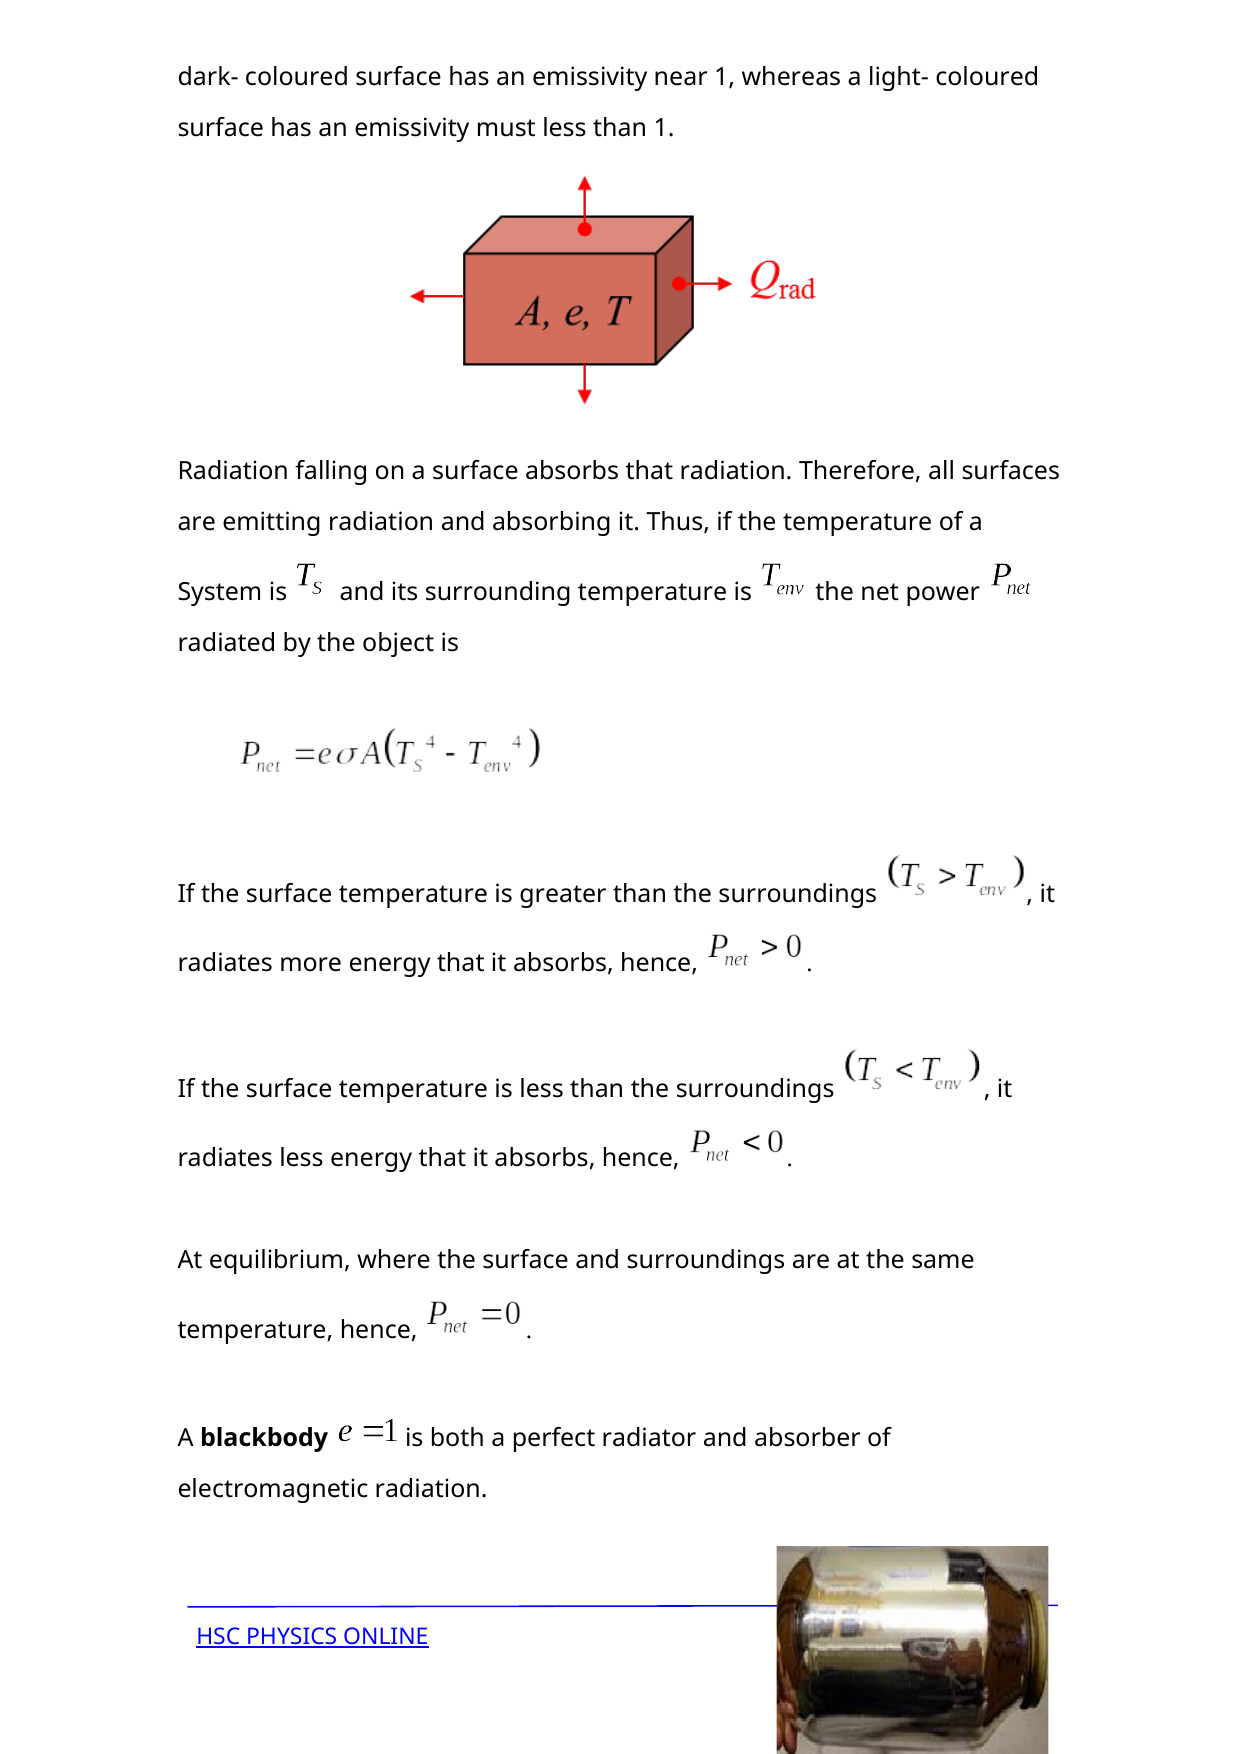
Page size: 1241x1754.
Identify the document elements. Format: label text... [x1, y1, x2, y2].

text At equilibrium, where the surface and surroundings are at the same temperature, hence, . [177, 1242, 1063, 1346]
text Radiation falling on a surface absorbs that radiation. Therefore, all surfaces are emitting radiation and absorbing it. Thus, if the temperature of a System is and its surrounding temperature is the net power radiated by the object is [177, 453, 1063, 658]
text A blackbody is both a perfect radiator and absorber of electromagnetic radiation. [177, 1414, 1063, 1505]
text If the surface temperature is greater than the surroundings , it radiates more energy that it absorbs, hence, . [177, 852, 1063, 979]
picture [776, 1546, 1049, 1754]
picture [395, 161, 845, 419]
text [177, 59, 1063, 144]
text If the surface temperature is less than the surroundings , it radiates less energy that it absorbs, hence, . [177, 1047, 1063, 1174]
